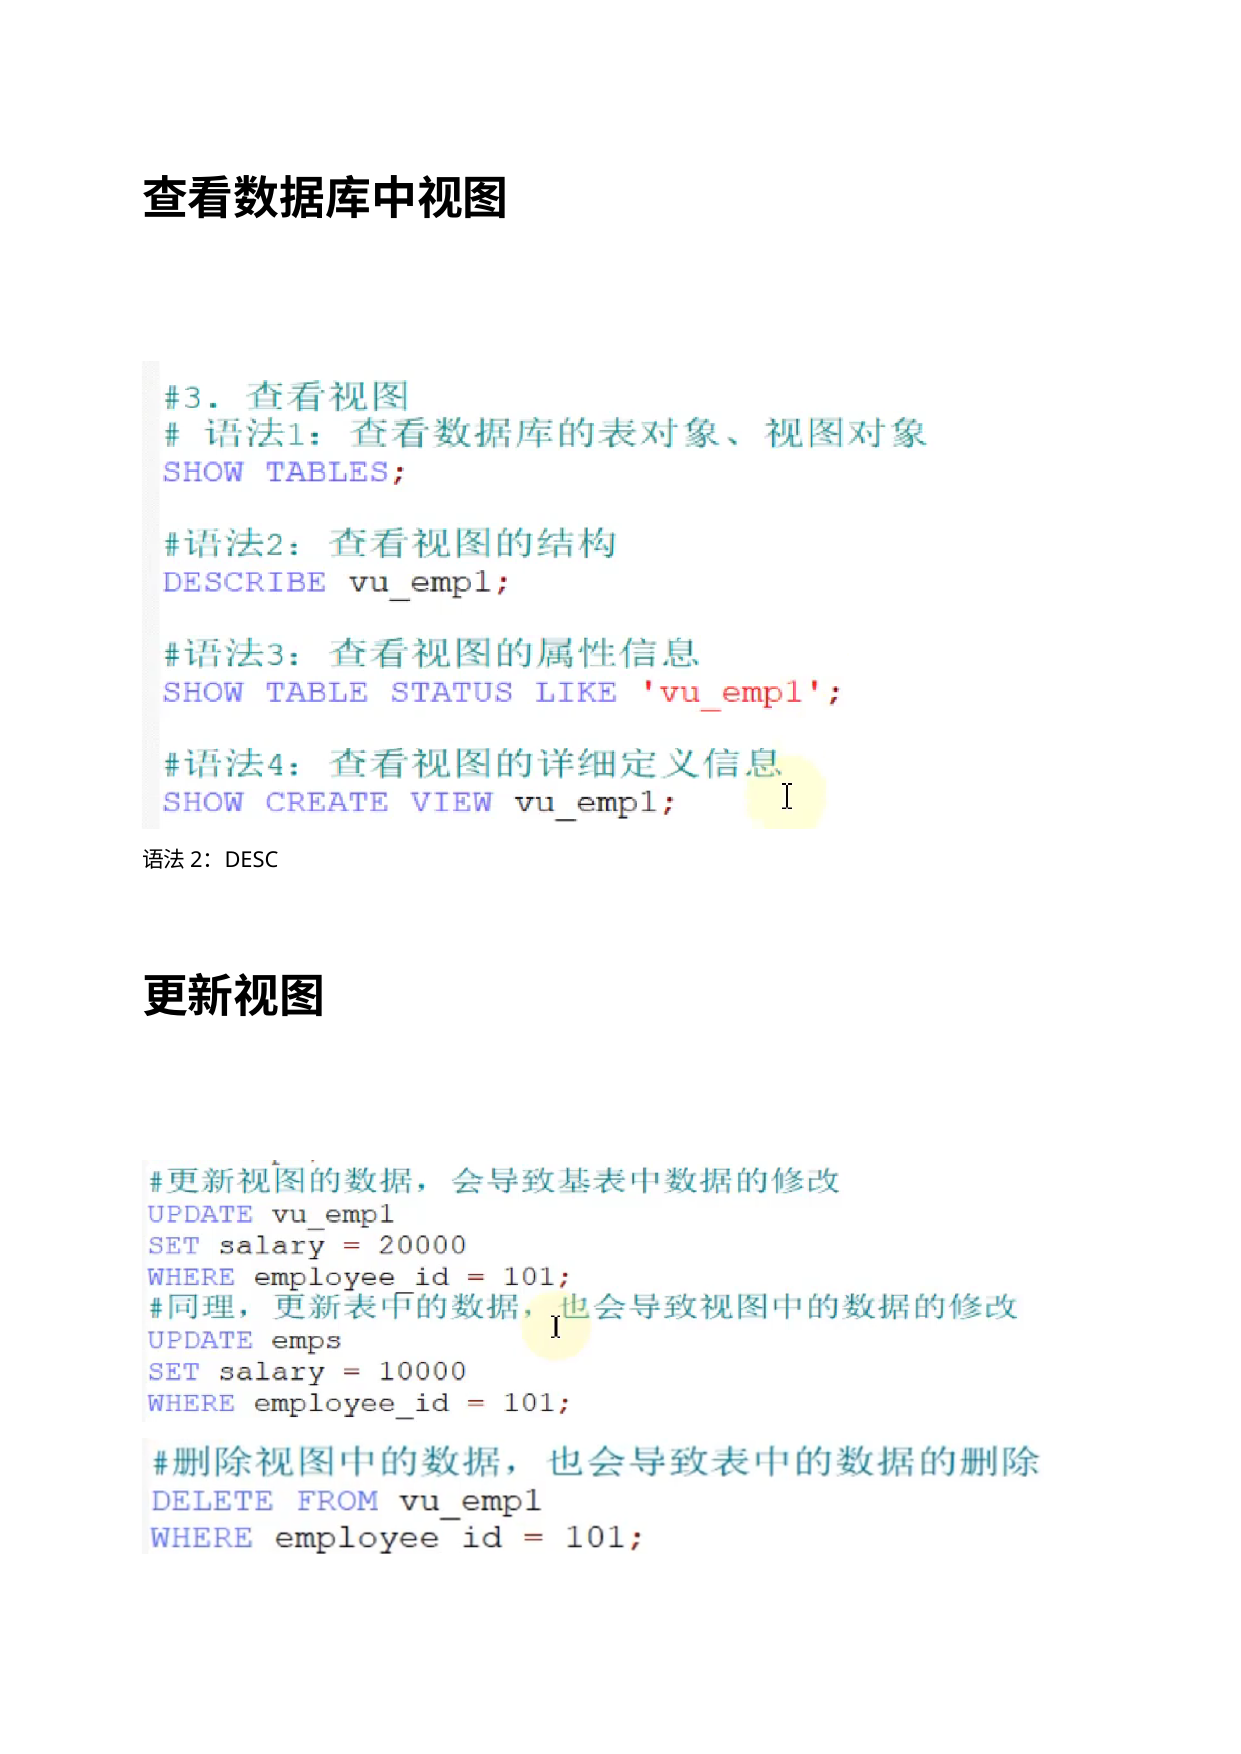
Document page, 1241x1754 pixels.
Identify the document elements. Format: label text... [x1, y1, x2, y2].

text 语法2：DESC [142, 838, 1098, 878]
picture [141, 361, 941, 829]
picture [141, 1438, 1044, 1554]
subtitle 查看数据库中视图 [142, 154, 1098, 234]
picture [141, 1160, 1024, 1422]
subtitle 更新视图 [142, 953, 1098, 1032]
